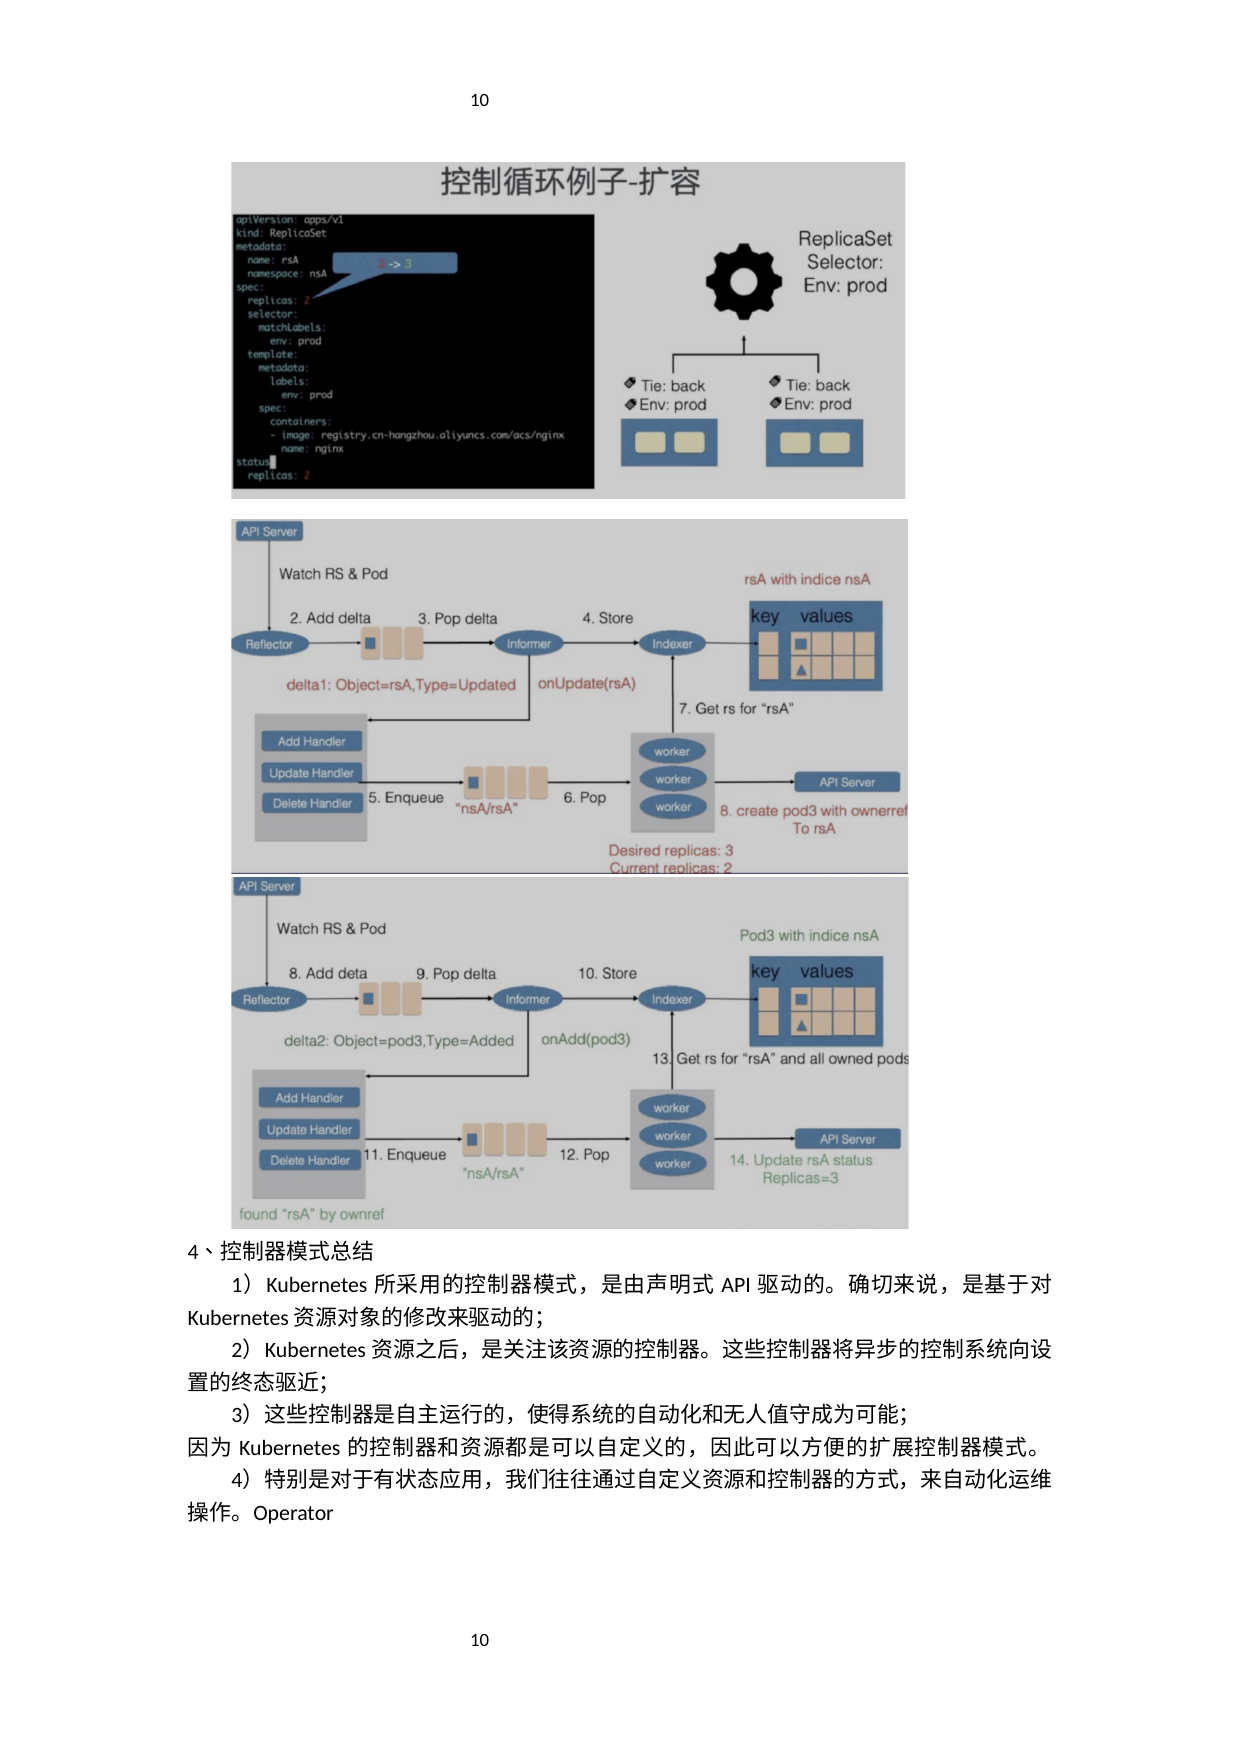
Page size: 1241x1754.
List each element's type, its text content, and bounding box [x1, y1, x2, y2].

list 控制器模式总结 [187, 1234, 1053, 1267]
picture [231, 162, 906, 499]
text 3）这些控制器是自主运行的，使得系统的自动化和无人值守成为可能； [187, 1397, 1053, 1429]
text 因为 Kubernetes 的控制器和资源都是可以自定义的，因此可以方便的扩展控制器模式。 4）特别是对于有状态应用，我们往往通过自定义资源和控制器的方式，来自动化运维操作。Operator [187, 1429, 1053, 1527]
text 2）Kubernetes 资源之后，是关注该资源的控制器。这些控制器将异步的控制系统向设置的终态驱近； [187, 1332, 1053, 1397]
text 1）Kubernetes 所采用的控制器模式，是由声明式 API 驱动的。确切来说，是基于对 Kubernetes 资源对象的修改来驱动的； [187, 1267, 1053, 1332]
picture [231, 877, 909, 1229]
picture [231, 519, 908, 874]
